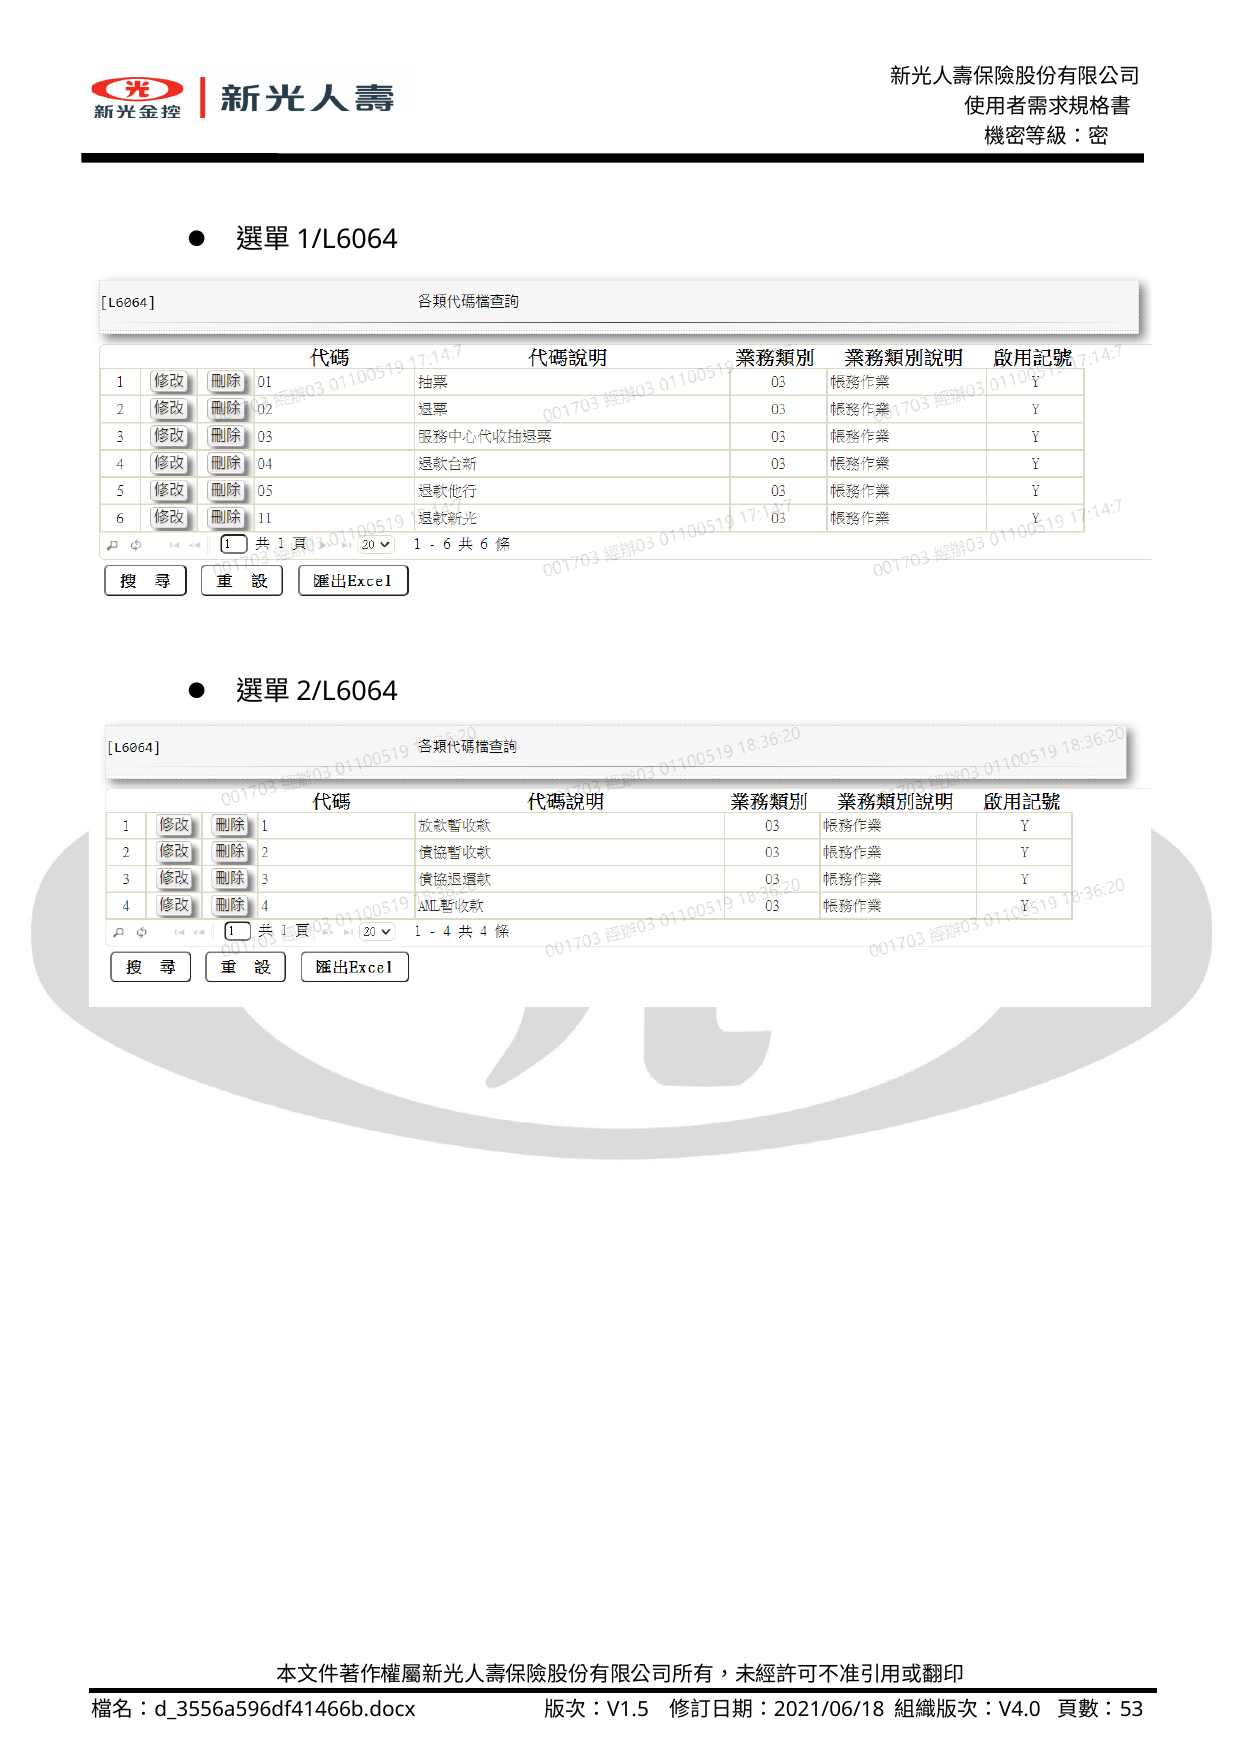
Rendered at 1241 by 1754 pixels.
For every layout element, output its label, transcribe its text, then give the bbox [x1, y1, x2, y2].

list 選單2/L6064 [186, 669, 1152, 709]
list 選單1/L6064 [186, 217, 1152, 257]
picture [25, 711, 1215, 1166]
picture [88, 271, 1152, 618]
picture [91, 61, 417, 118]
